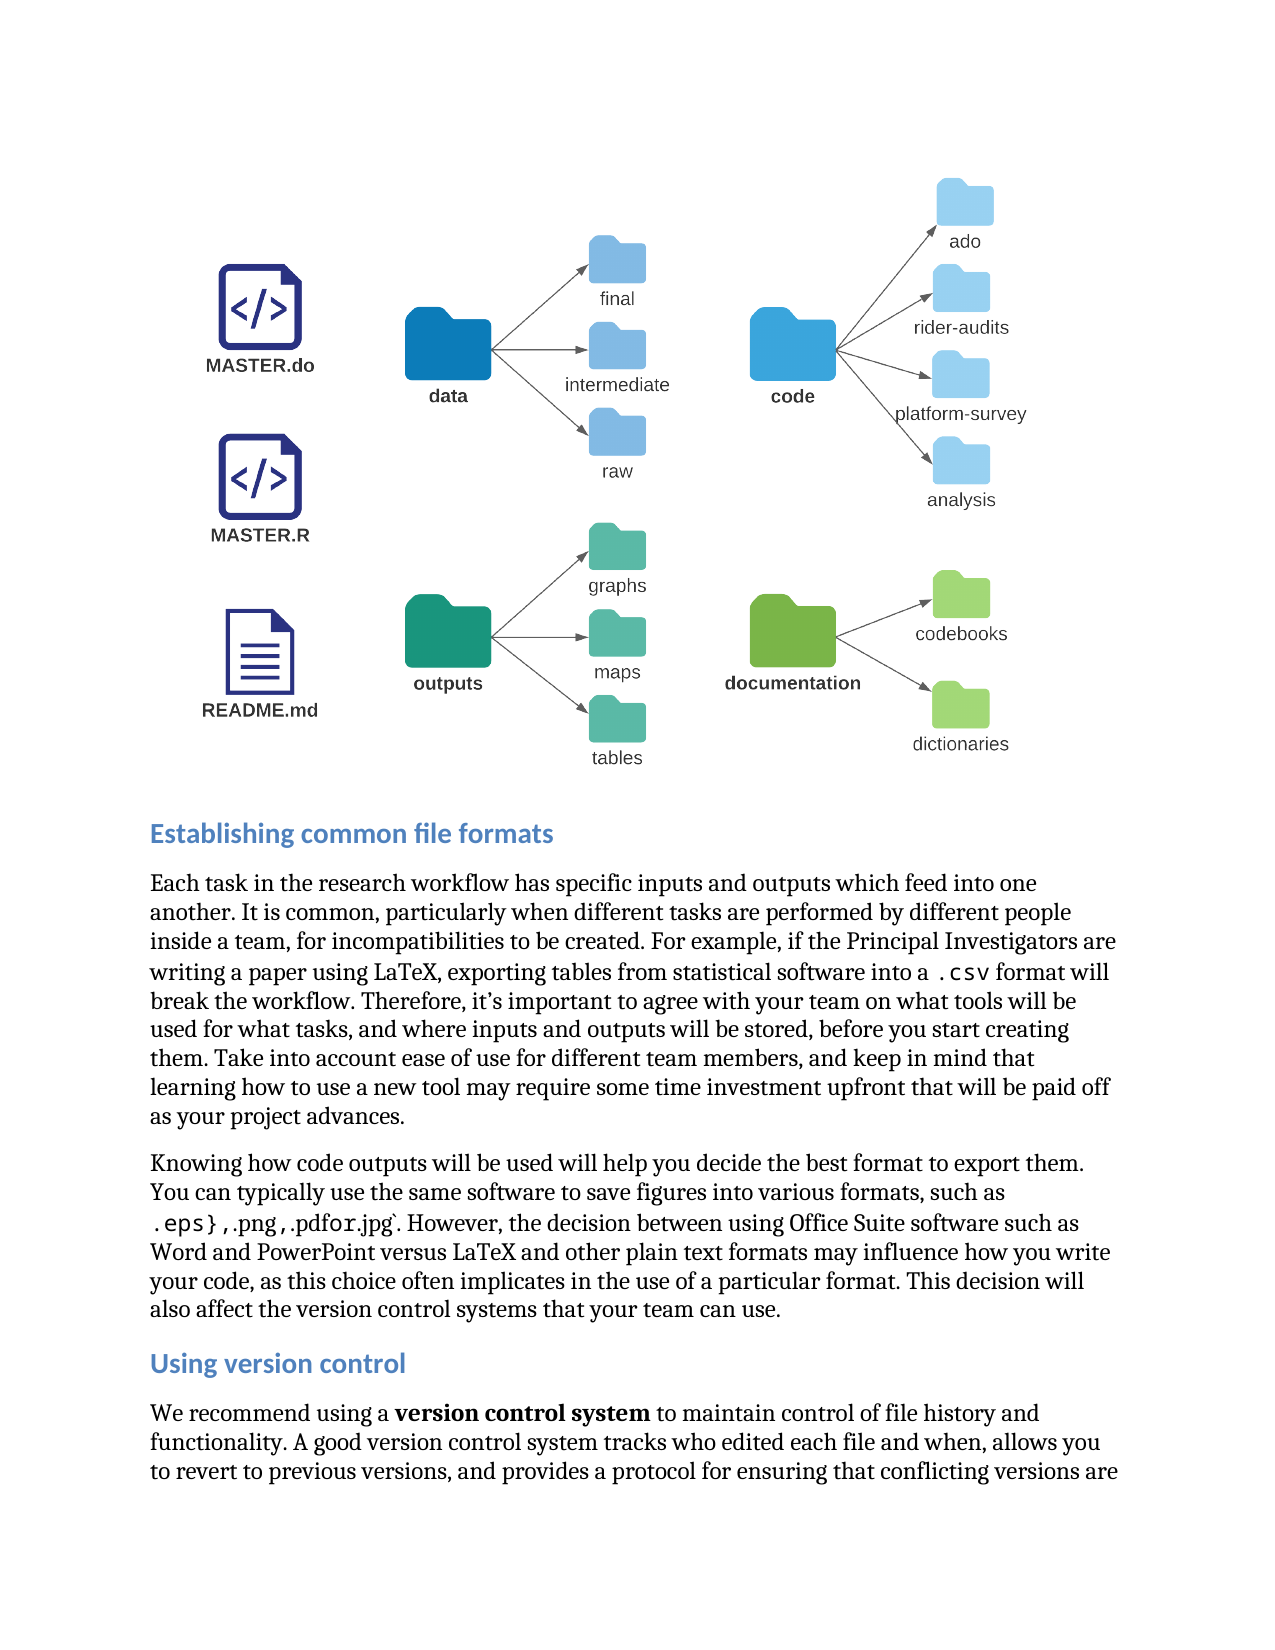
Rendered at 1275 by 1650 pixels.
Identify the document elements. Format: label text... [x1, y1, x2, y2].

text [150, 1399, 1125, 1486]
picture [168, 150, 1044, 794]
text Each task in the research workflow has specific inputs and outputs which feed into one another. It is common, particularly when different tasks are performed by different people inside a team, for incompatibilities to be created. For example, if the Principal Investigators are writing a paper using LaTeX, exporting tables from statistical software into a .csv format will break the workflow. Therefore, it’s important to agree with your team on what tools will be used for what tasks, and where inputs and outputs will be stored, before you start creating them. Take into account ease of use for different team members, and keep in mind that learning how to use a new tool may require some time investment upfront that will be paid off as your project advances. [150, 869, 1125, 1130]
text Knowing how code outputs will be used will help you decide the best format to export them. You can typically use the same software to save figures into various formats, such as .eps},.png,.pdfor.jpg`. However, the decision between using Office Suite software such as Word and PowerPoint versus LaTeX and other plain text formats may influence how you write your code, as this choice often implicates in the use of a particular format. This decision will also affect the version control systems that your team can use. [150, 1149, 1125, 1324]
subtitle Establishing common file formats [150, 815, 1125, 850]
subtitle Using version control [150, 1345, 1125, 1381]
